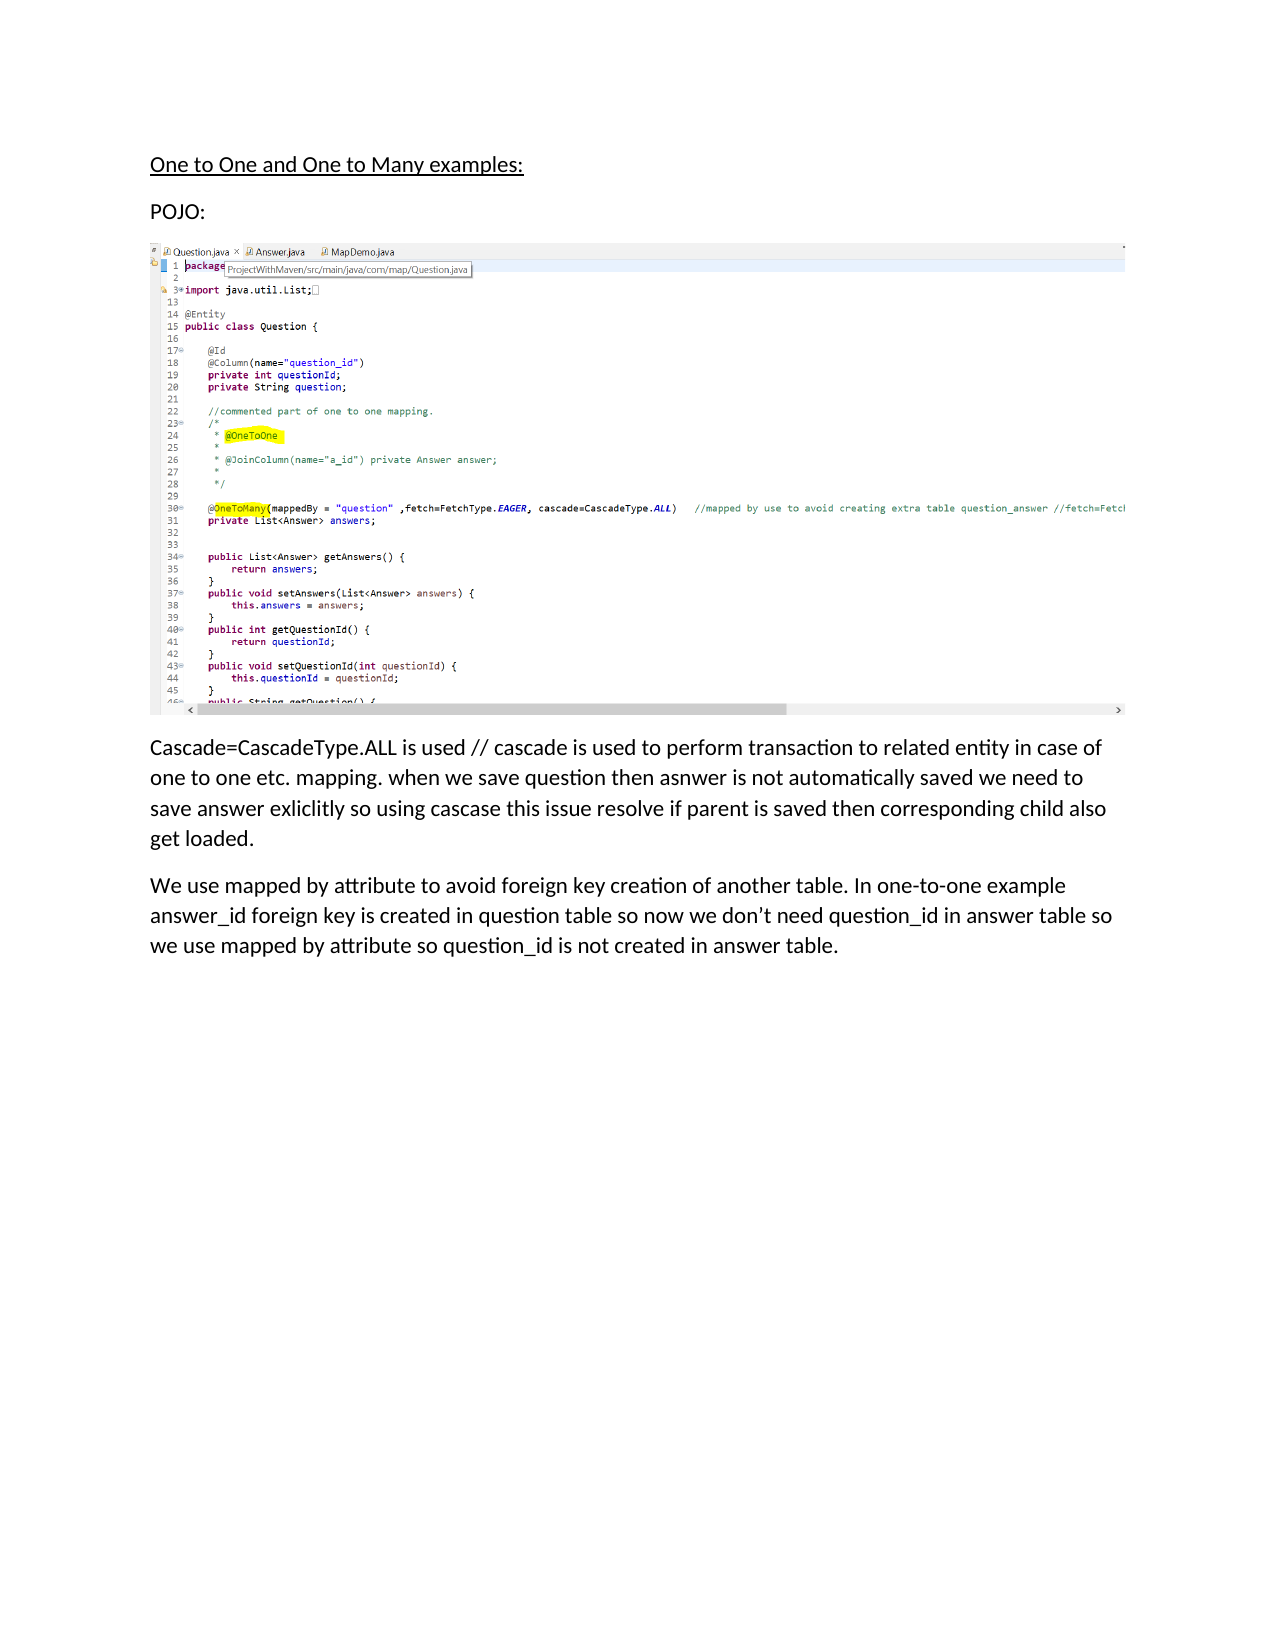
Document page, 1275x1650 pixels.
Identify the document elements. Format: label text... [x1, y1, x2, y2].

picture [150, 243, 1125, 715]
text Cascade=CascadeType.ALL is used // cascade is used to perform transaction to related entity in case of one to one etc. mapping. when we save question then asnwer is not automatically saved we need to save answer exliclitly so using cascase this issue resolve if parent is saved then corresponding child also get loaded. [150, 733, 1125, 852]
text POJO: [150, 197, 1125, 225]
text We use mapped by attribute to avoid foreign key creation of another table. In one-to-one example answer_id foreign key is created in question table so now we don’t need question_id in answer table so we use mapped by attribute so question_id is not created in answer table. [150, 871, 1125, 959]
text One to One and One to Many examples: [150, 150, 1125, 178]
